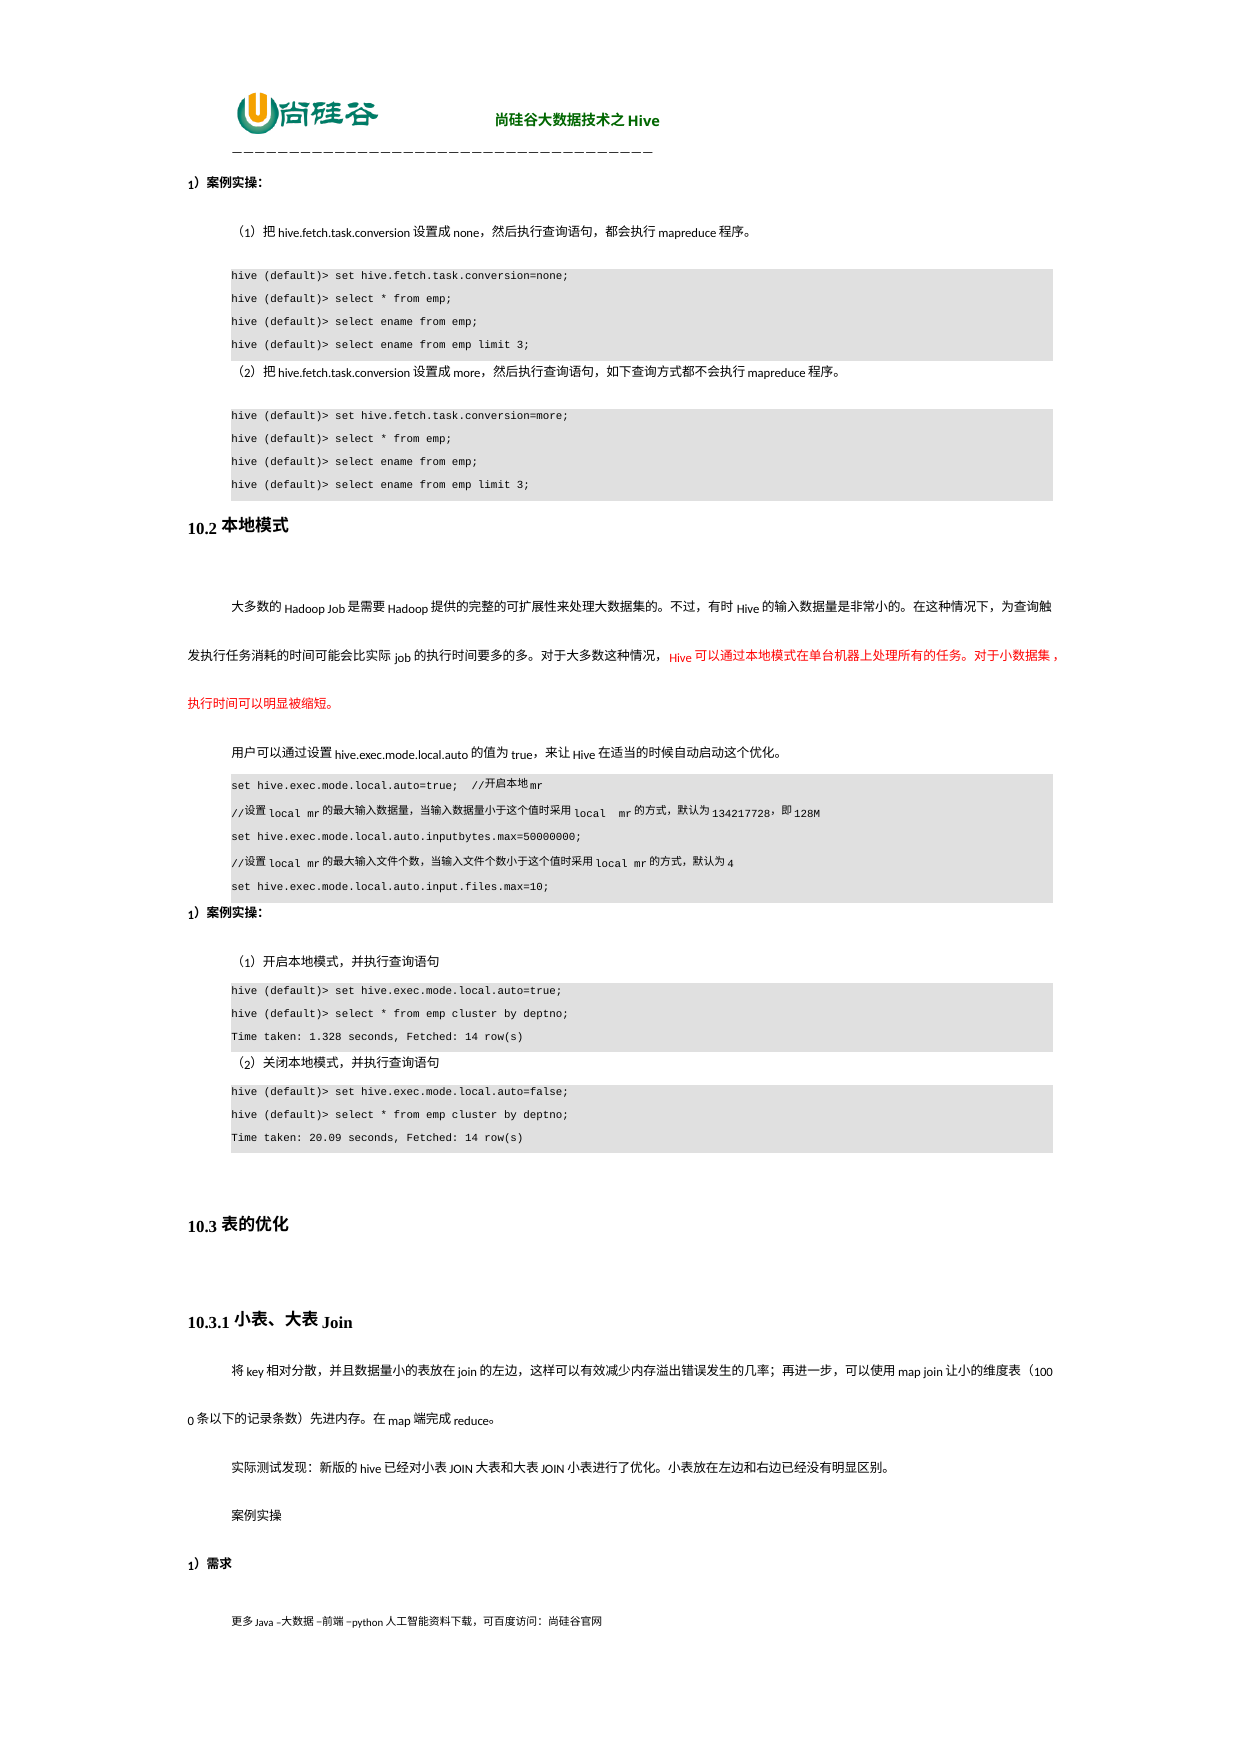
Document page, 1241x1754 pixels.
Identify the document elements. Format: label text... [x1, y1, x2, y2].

text 案例实操 [187, 1505, 1053, 1538]
text 1）需求 [187, 1553, 1053, 1586]
text set hive.exec.mode.local.auto.inputbytes.max=50000000; [231, 829, 1053, 852]
text （2）关闭本地模式，并执行查询语句 [187, 1052, 1053, 1085]
text 实际测试发现：新版的hive已经对小表JOIN大表和大表JOIN小表进行了优化。小表放在左边和右边已经没有明显区别。 [187, 1457, 1053, 1489]
text hive (default)> select * from emp; [231, 432, 1053, 455]
text （1）开启本地模式，并执行查询语句 [187, 951, 1053, 983]
text 1）案例实操： [187, 172, 1053, 205]
text hive (default)> set hive.exec.mode.local.auto=true; [231, 983, 1053, 1006]
picture [231, 88, 382, 138]
text 将key相对分散，并且数据量小的表放在join的左边，这样可以有效减少内存溢出错误发生的几率；再进一步，可以使用map join让小的维度表（1000条以下的记录条数）先进内存。在map端完成reduce。 [187, 1360, 1053, 1441]
text set hive.exec.mode.local.auto.input.files.max=10; [231, 880, 1053, 903]
text hive (default)> select ename from emp; [231, 315, 1053, 338]
text hive (default)> select ename from emp limit 3; [231, 338, 1053, 361]
text hive (default)> select ename from emp limit 3; [231, 478, 1053, 501]
text （1）把hive.fetch.task.conversion设置成none，然后执行查询语句，都会执行mapreduce程序。 [187, 221, 1053, 253]
text hive (default)> select * from emp cluster by deptno; [231, 1108, 1053, 1131]
text //设置local mr的最大输入数据量，当输入数据量小于这个值时采用local mr的方式，默认为134217728，即128M [231, 802, 1053, 829]
subtitle 10.2 本地模式 [187, 501, 1053, 566]
text Time taken: 20.09 seconds, Fetched: 14 row(s) [231, 1131, 1053, 1153]
text hive (default)> select ename from emp; [231, 455, 1053, 478]
text hive (default)> set hive.fetch.task.conversion=more; [231, 409, 1053, 432]
subtitle 10.3 表的优化 [187, 1199, 1053, 1264]
text 用户可以通过设置hive.exec.mode.local.auto的值为true，来让Hive在适当的时候自动启动这个优化。 [187, 742, 1053, 774]
text hive (default)> select * from emp cluster by deptno; [231, 1006, 1053, 1029]
subtitle 10.3.1 小表、大表Join [187, 1295, 1053, 1360]
text hive (default)> set hive.exec.mode.local.auto=false; [231, 1085, 1053, 1108]
text hive (default)> set hive.fetch.task.conversion=none; [231, 269, 1053, 292]
text set hive.exec.mode.local.auto=true; //开启本地mr [231, 774, 1053, 802]
text hive (default)> select * from emp; [231, 292, 1053, 315]
text 大多数的Hadoop Job是需要Hadoop提供的完整的可扩展性来处理大数据集的。不过，有时Hive的输入数据量是非常小的。在这种情况下，为查询触发执行任务消耗的时间可能会比实际job的执行时间要多的多。对于大多数这种情况，Hive可以通过本地模式在单台机器上处理所有的任务。对于小数据集，执行时间可以明显被缩短。 [187, 596, 1053, 726]
text //设置local mr的最大输入文件个数，当输入文件个数小于这个值时采用local mr的方式，默认为4 [231, 852, 1053, 880]
text Time taken: 1.328 seconds, Fetched: 14 row(s) [231, 1029, 1053, 1052]
text （2）把hive.fetch.task.conversion设置成more，然后执行查询语句，如下查询方式都不会执行mapreduce程序。 [187, 361, 1053, 393]
text 1）案例实操： [187, 903, 1053, 935]
